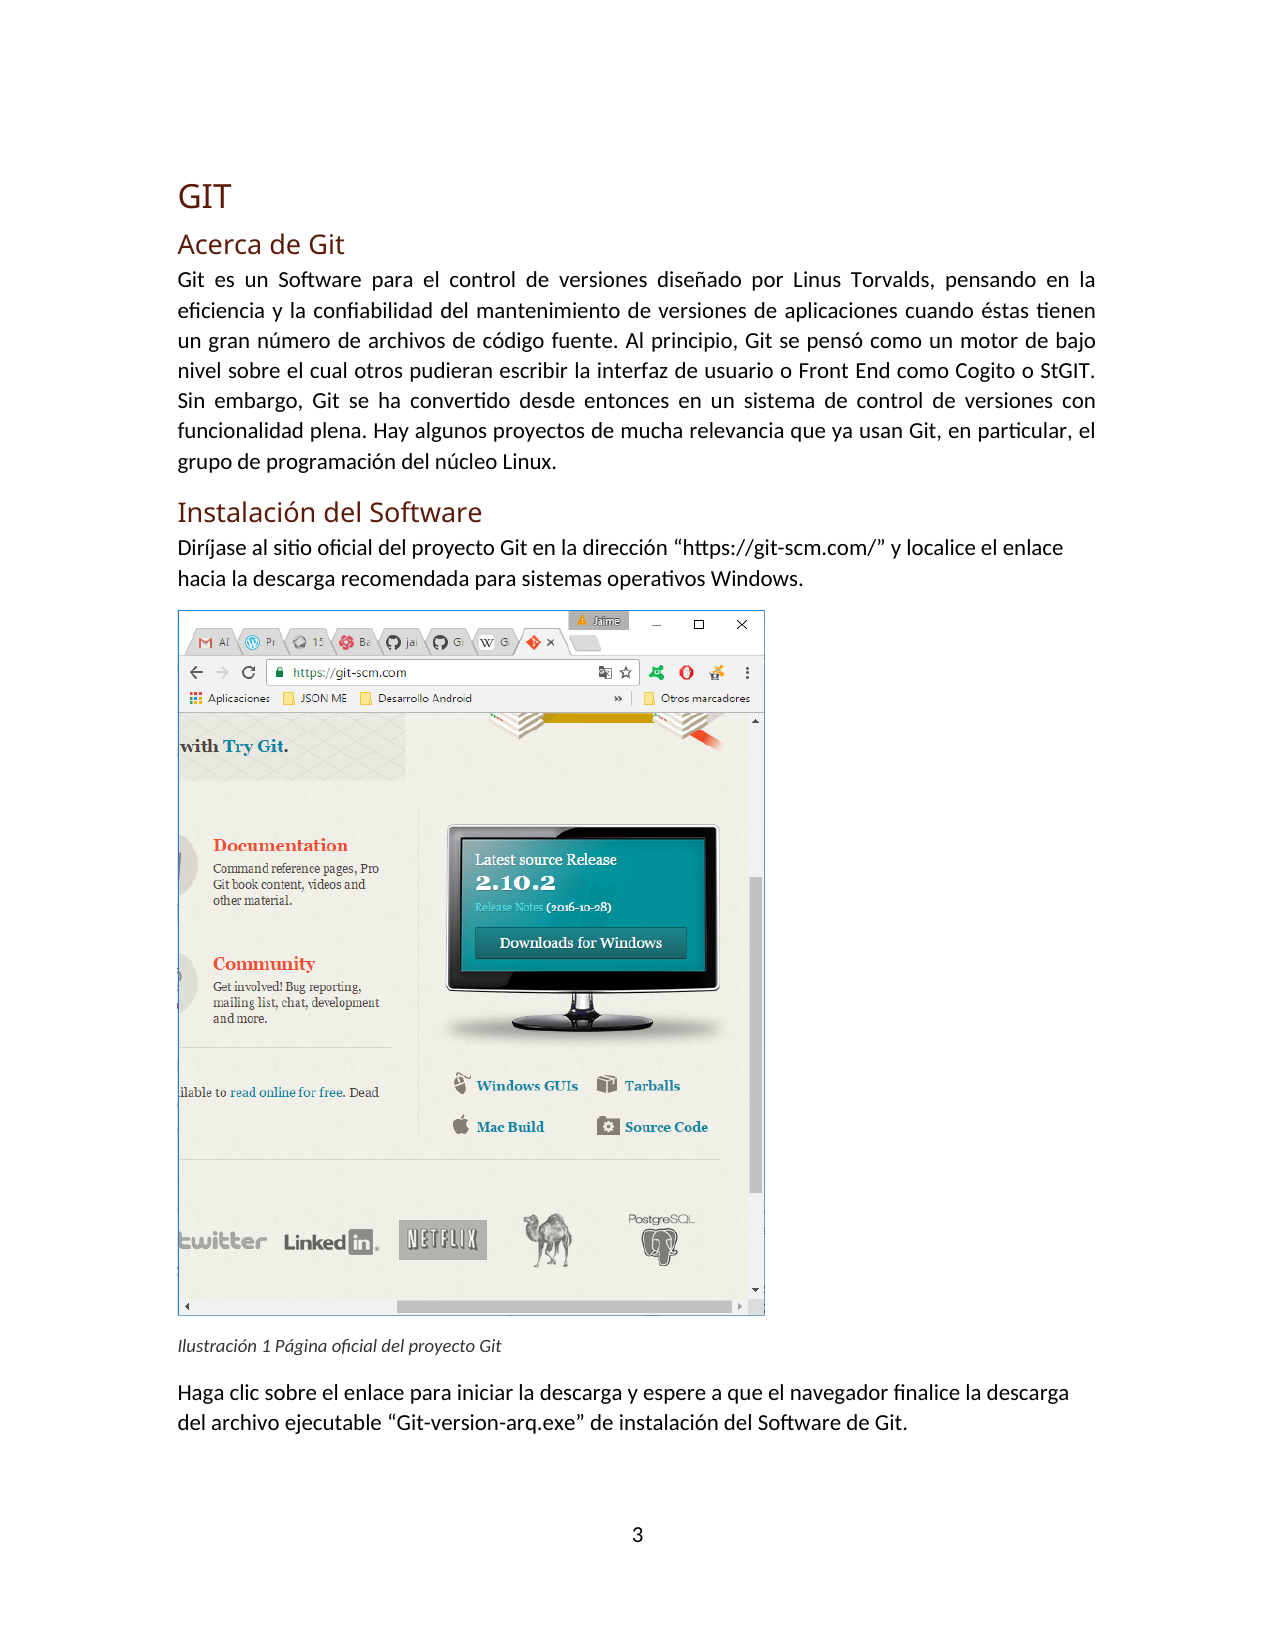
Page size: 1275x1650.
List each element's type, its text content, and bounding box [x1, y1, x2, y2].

text Git es un Software para el control de versiones diseñado por Linus Torvalds, pensando en la eficiencia y la confiabilidad del mantenimiento de versiones de aplicaciones cuando éstas tienen un gran número de archivos de código fuente. Al principio, Git se pensó como un motor de bajo nivel sobre el cual otros pudieran escribir la interfaz de usuario o Front End como Cogito o StGIT. Sin embargo, Git se ha convertido desde entonces en un sistema de control de versiones con funcionalidad plena. Hay algunos proyectos de mucha relevancia que ya usan Git, en particular, el grupo de programación del núcleo Linux. [177, 266, 1098, 475]
subtitle GIT [177, 173, 1098, 218]
subtitle Instalación del Software [177, 494, 1098, 531]
subtitle Acerca de Git [177, 226, 1098, 263]
picture [177, 610, 765, 1316]
text Haga clic sobre el enlace para iniciar la descarga y espere a que el navegador finalice la descarga del archivo ejecutable “Git-version-arq.exe” de instalación del Software de Git. [177, 1378, 1098, 1436]
text Diríjase al sitio oficial del proyecto Git en la dirección “https://git-scm.com/” y localice el enlace hacia la descarga recomendada para sistemas operativos Windows. [177, 533, 1098, 592]
text Ilustración 1 Página oficial del proyecto Git [177, 1334, 1098, 1357]
